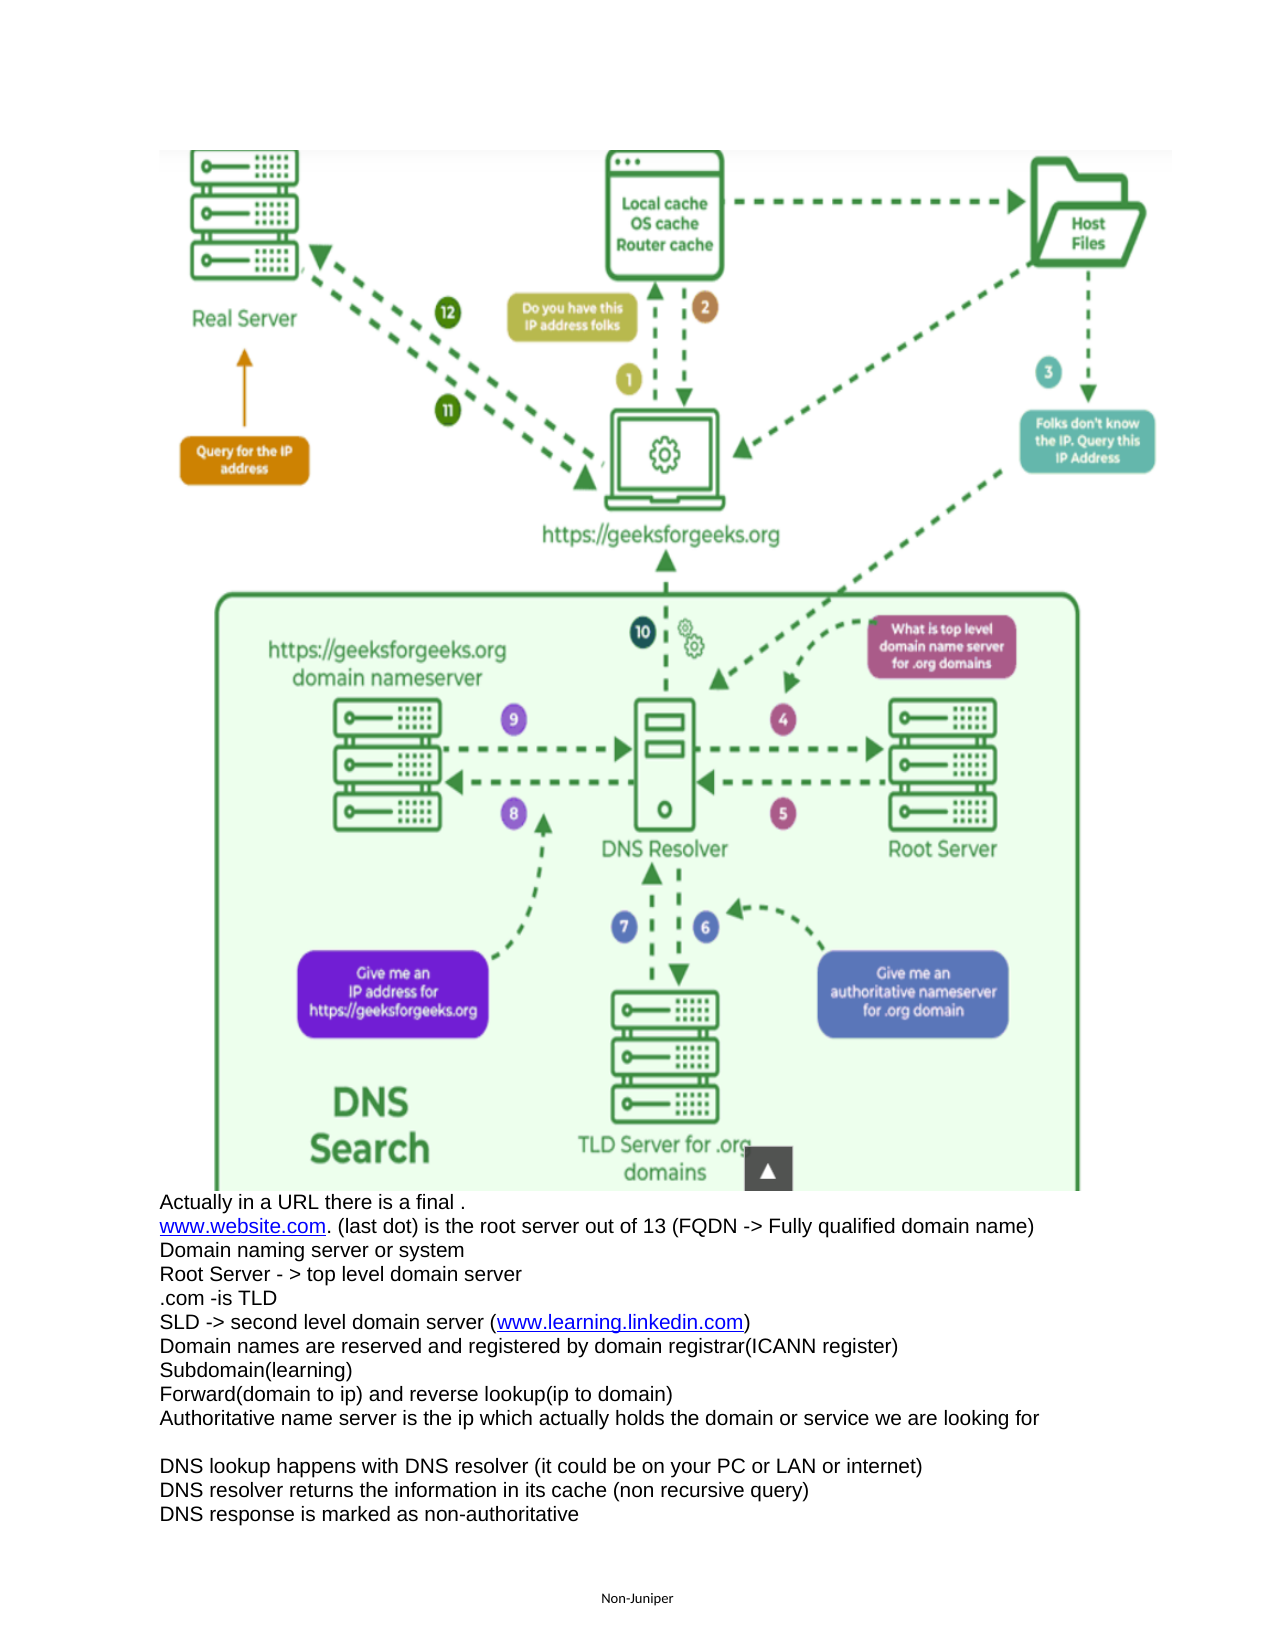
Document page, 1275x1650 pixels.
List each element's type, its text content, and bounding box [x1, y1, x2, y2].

text SLD -> second level domain server (www.learning.linkedin.com) [159, 1310, 1172, 1334]
text DNS response is marked as non-authoritative [159, 1502, 1172, 1526]
text Actually in a URL there is a final . [159, 1191, 1172, 1214]
text Subdomain(learning) [159, 1358, 1172, 1382]
text DNS lookup happens with DNS resolver (it could be on your PC or LAN or internet) [159, 1454, 1172, 1478]
text Domain naming server or system [159, 1238, 1172, 1262]
text Root Server - > top level domain server [159, 1262, 1172, 1286]
picture [159, 150, 1172, 1191]
text www.website.com. (last dot) is the root server out of 13 (FQDN -> Fully qualified domain name) [159, 1214, 1172, 1238]
text DNS resolver returns the information in its cache (non recursive query) [159, 1478, 1172, 1502]
text Authoritative name server is the ip which actually holds the domain or service we are looking for [159, 1406, 1172, 1430]
text .com -is TLD [159, 1286, 1172, 1310]
text Forward(domain to ip) and reverse lookup(ip to domain) [159, 1382, 1172, 1406]
text Domain names are reserved and registered by domain registrar(ICANN register) [159, 1334, 1172, 1358]
